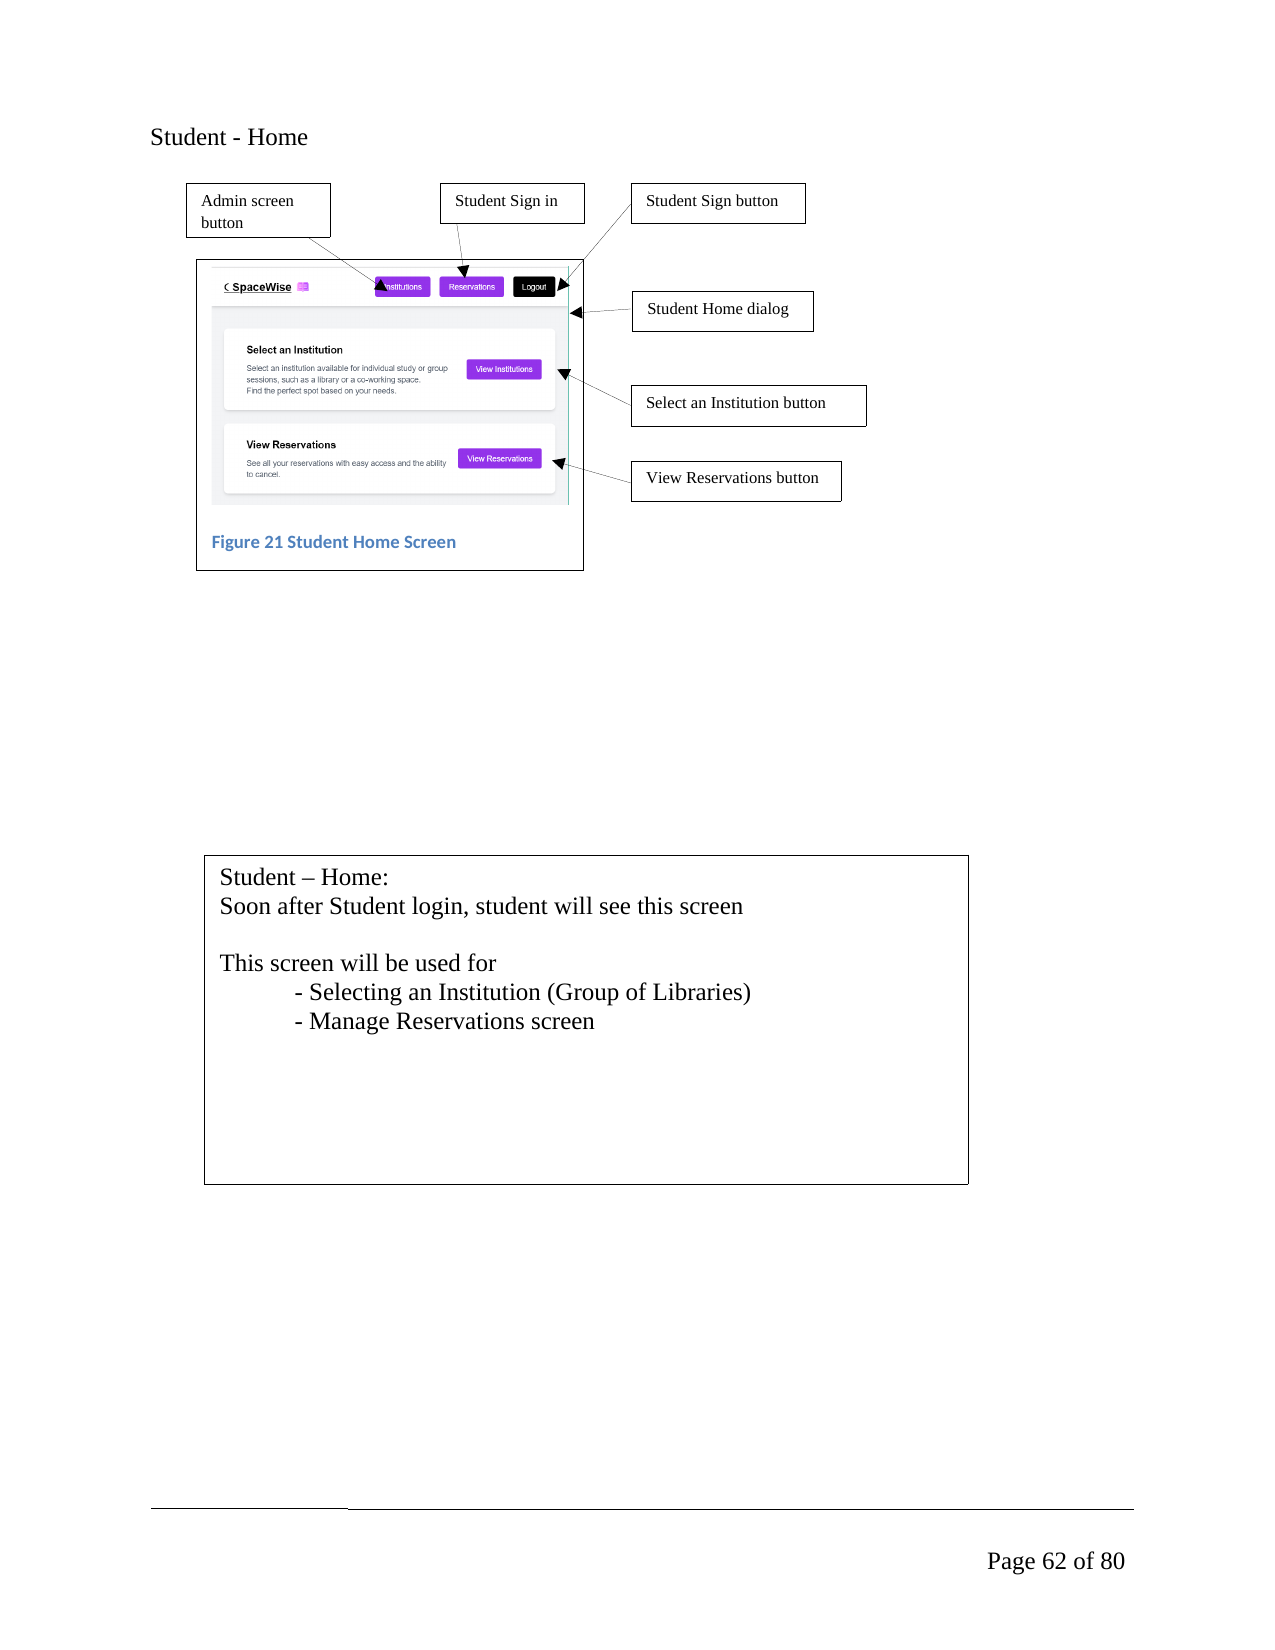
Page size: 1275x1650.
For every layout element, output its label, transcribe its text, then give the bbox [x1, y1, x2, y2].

picture [211, 266, 569, 505]
text Student - Home [150, 122, 1125, 151]
